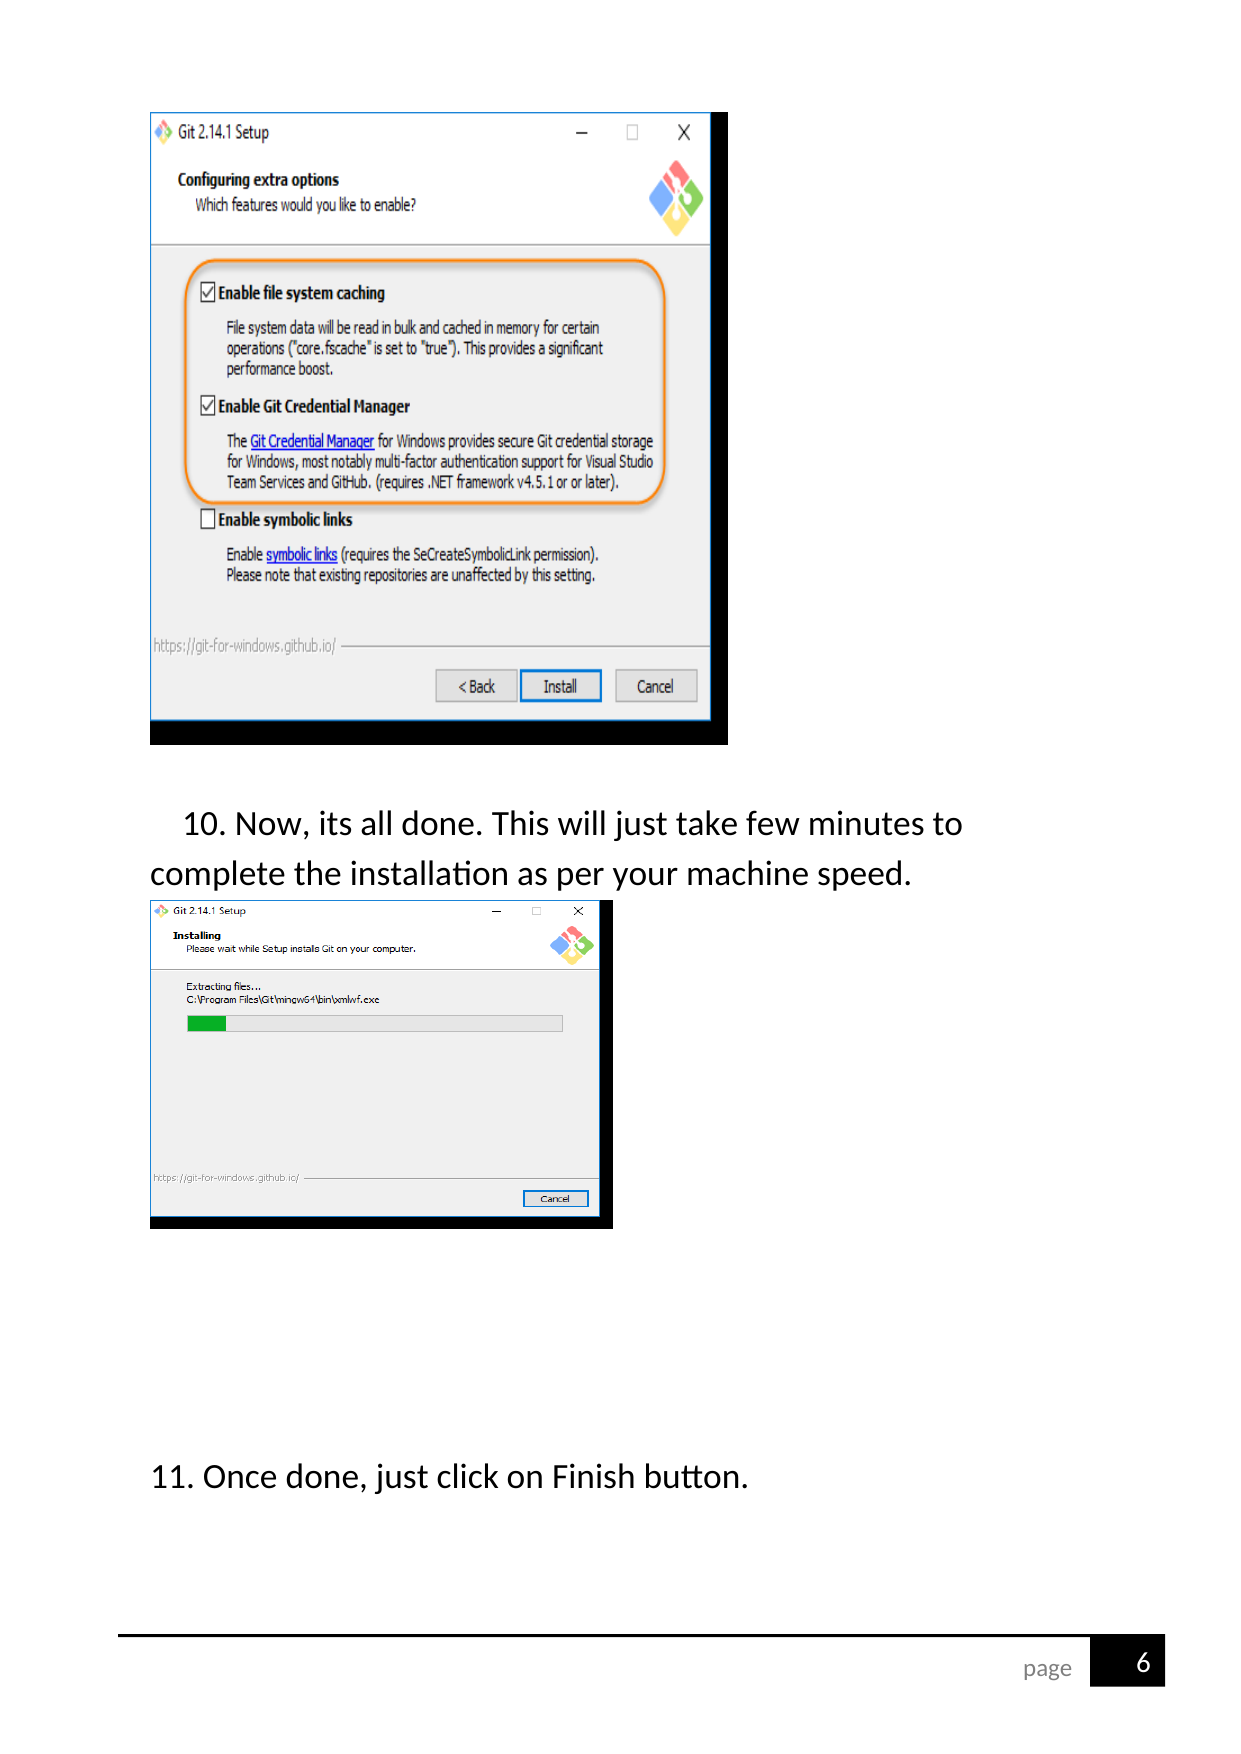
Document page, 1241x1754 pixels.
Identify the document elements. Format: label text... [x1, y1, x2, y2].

picture [150, 112, 728, 745]
picture [150, 900, 613, 1229]
text 10. Now, its all done. This will just take few minutes to complete the installation as per your machine speed. [150, 801, 1090, 894]
text 11. Once done, just click on Finish button. [150, 1454, 1090, 1498]
